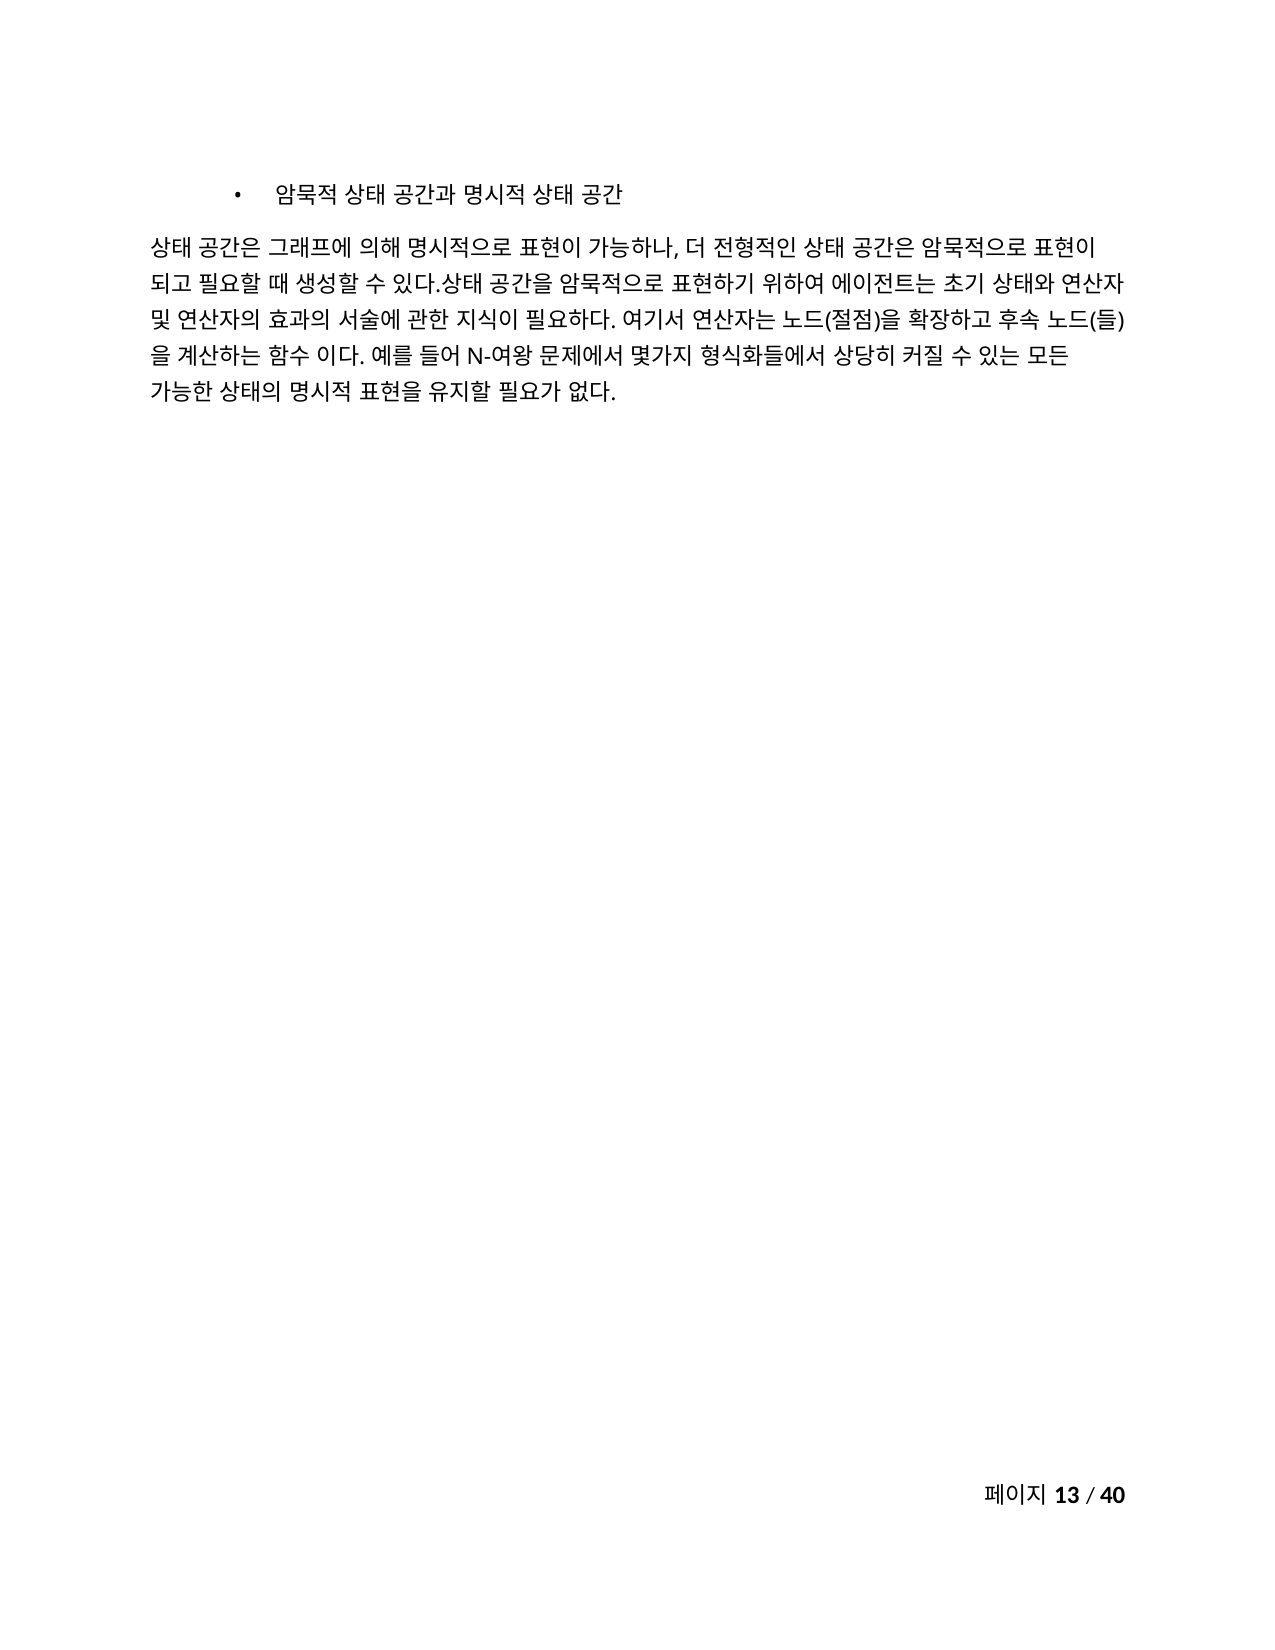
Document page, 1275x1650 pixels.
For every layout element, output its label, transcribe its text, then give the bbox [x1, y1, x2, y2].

text 상태 공간은 그래프에 의해 명시적으로 표현이 가능하나, 더 전형적인 상태 공간은 암묵적으로 표현이 되고 필요할 때 생성할 수 있다.상태 공간을 암묵적으로 표현하기 위하여 에이전트는 초기 상태와 연산자 및 연산자의 효과의 서술에 관한 지식이 필요하다. 여기서 연산자는 노드(절점)을 확장하고 후속 노드(들)을 계산하는 함수 이다. 예를 들어N-여왕 문제에서 몇가지 형식화들에서 상당히 커질 수 있는 모든 가능한 상태의 명시적 표현을 유지할 필요가 없다. [150, 230, 1125, 407]
list 암묵적 상태 공간과 명시적 상태 공간 [233, 177, 1125, 211]
